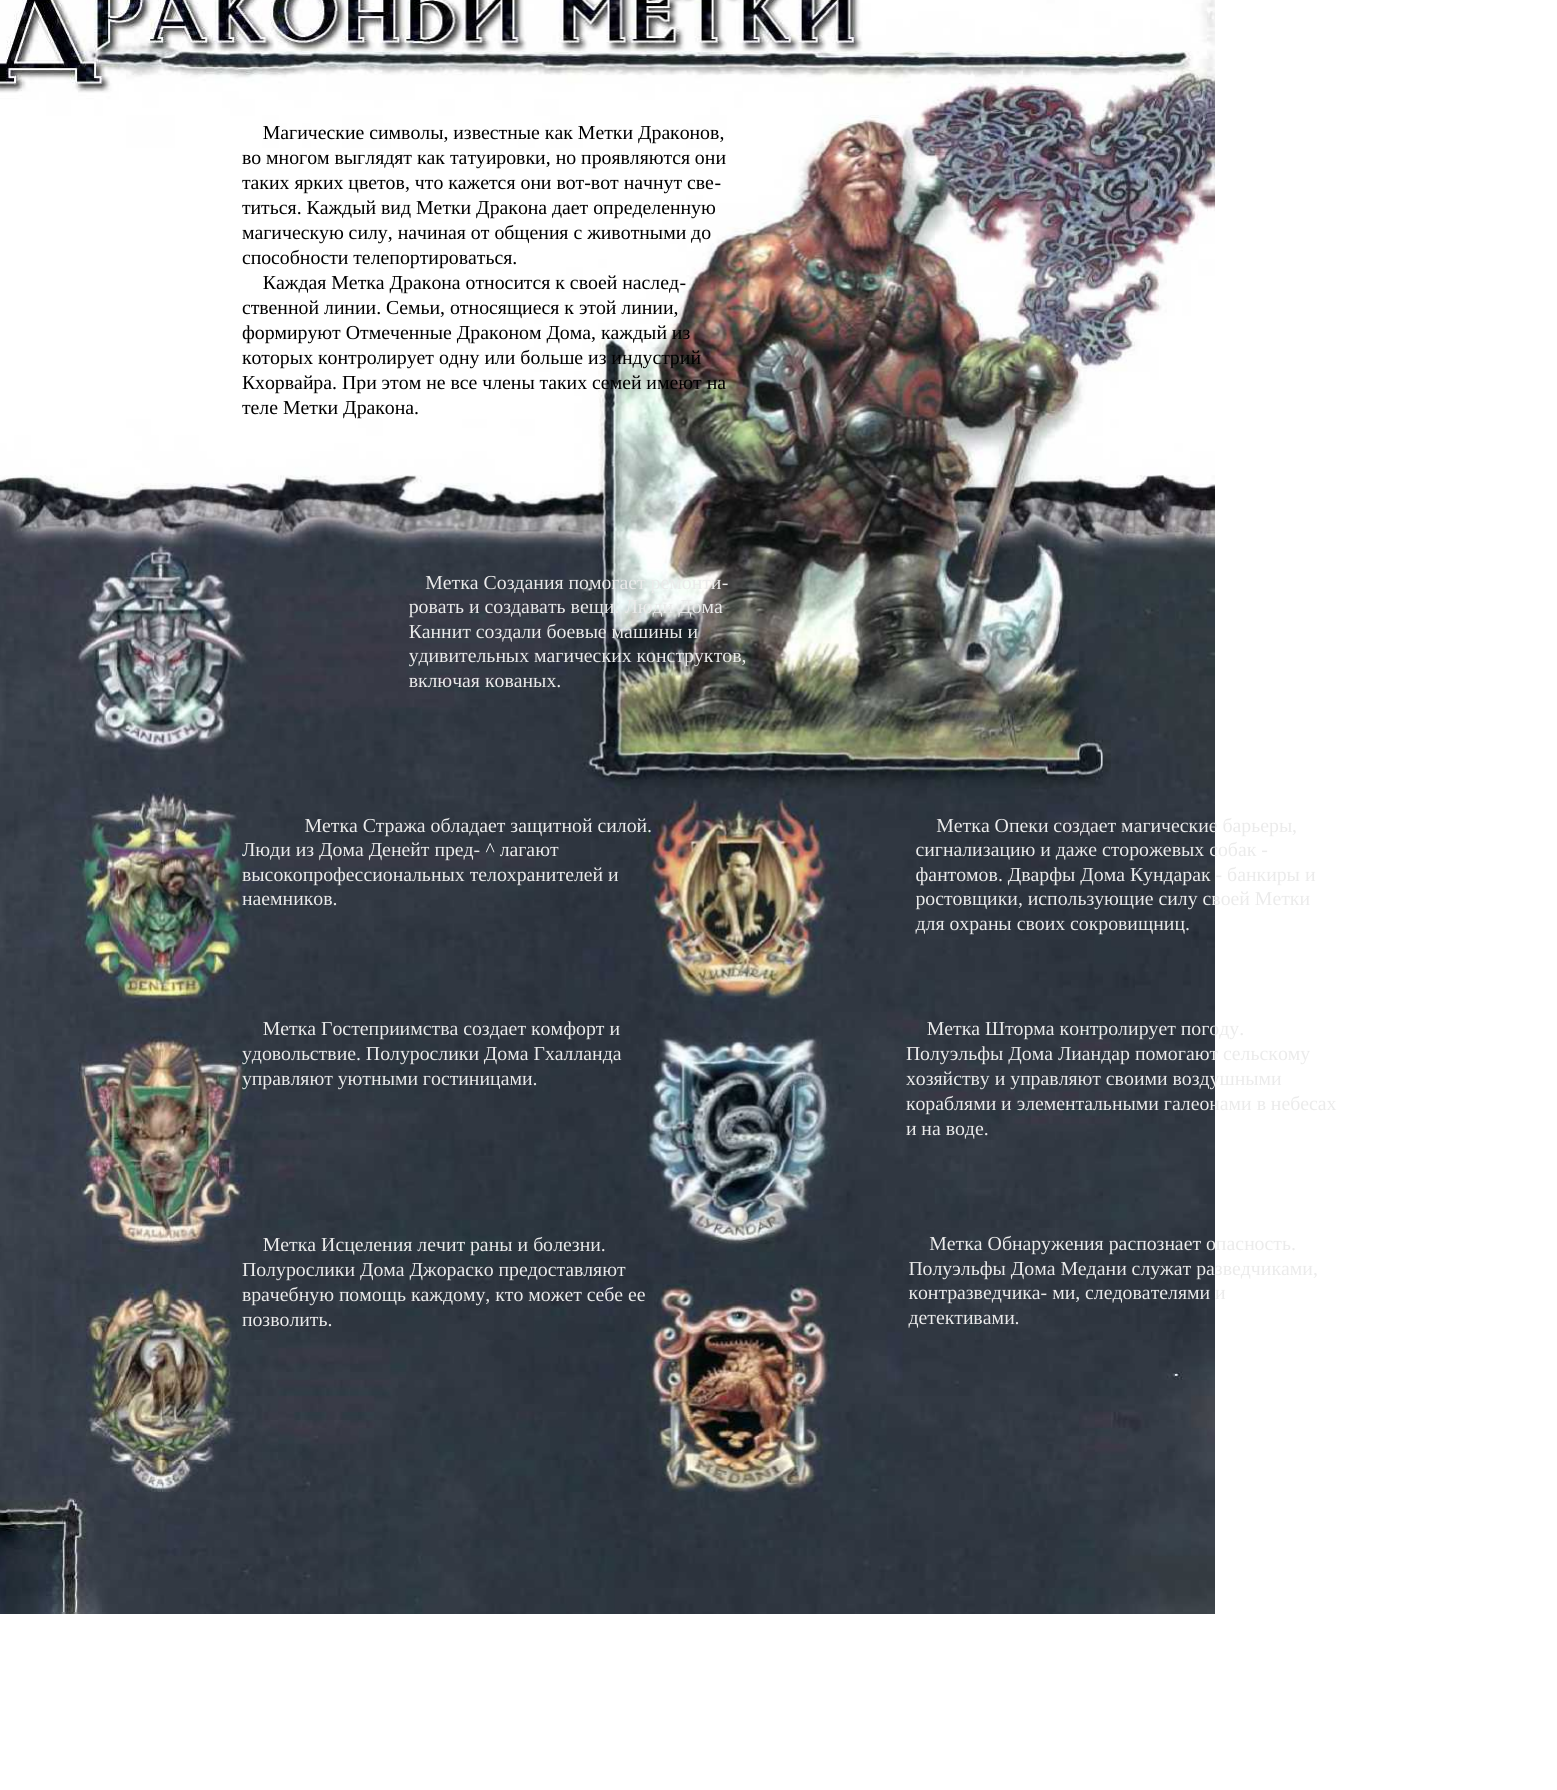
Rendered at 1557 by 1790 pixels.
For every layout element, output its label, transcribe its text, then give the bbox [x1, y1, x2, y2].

text Метка Стража обладает защитной силой. Люди из Дома Денейт пред- ^ лагают высокопрофессиональных телохранителей и наемников. [242, 812, 667, 910]
text Метка Создания помогает ремонтировать и создавать вещи. Люди Дома Каннит создали боевые машины и удивительных магических конструктов, включая кованых. [408, 570, 747, 692]
text Метка Опеки создает магические барьеры, сигнализацию и даже сторожевых собак - фантомов. Дварфы Дома Кундарак - банкиры и ростовщики, использующие силу своей Метки для охраны своих сокровищниц. [915, 812, 1341, 935]
text Метка Обнаружения распознает опасность. Полуэльфы Дома Медани служат разведчиками, контразведчика- ми, следователями и детективами. [908, 1231, 1341, 1329]
text Магические символы, известные как Метки Драконов, во многом выглядят как татуировки, но проявляются они таких ярких цветов, что кажется они вот-вот начнут светиться. Каждый вид Метки Дракона дает определенную магическую силу, начиная от общения с животными до способности телепортироваться. [242, 119, 747, 269]
text Каждая Метка Дракона относится к своей наследственной линии. Семьи, относящиеся к этой линии, формируют Отмеченные Драконом Дома, каждый из которых контролирует одну или больше из индустрий Кхорвайра. При этом не все члены таких семей имеют на теле Метки Дракона. [242, 269, 747, 419]
text Метка Шторма контролирует погоду. Полуэльфы Дома Лиандар помогают сельскому хозяйству и управляют своими воздушными кораблями и элементальными галеонами в небесах и на воде. [906, 1015, 1341, 1140]
text Метка Гостеприимства создает комфорт и удовольствие. Полурослики Дома Гхалланда управляют уютными гостиницами. [242, 1015, 677, 1090]
picture [0, 0, 1215, 1614]
text Метка Исцеления лечит раны и болезни. Полурослики Дома Джораско предоставляют врачебную помощь каждому, кто может себе ее позволить. [242, 1231, 674, 1331]
